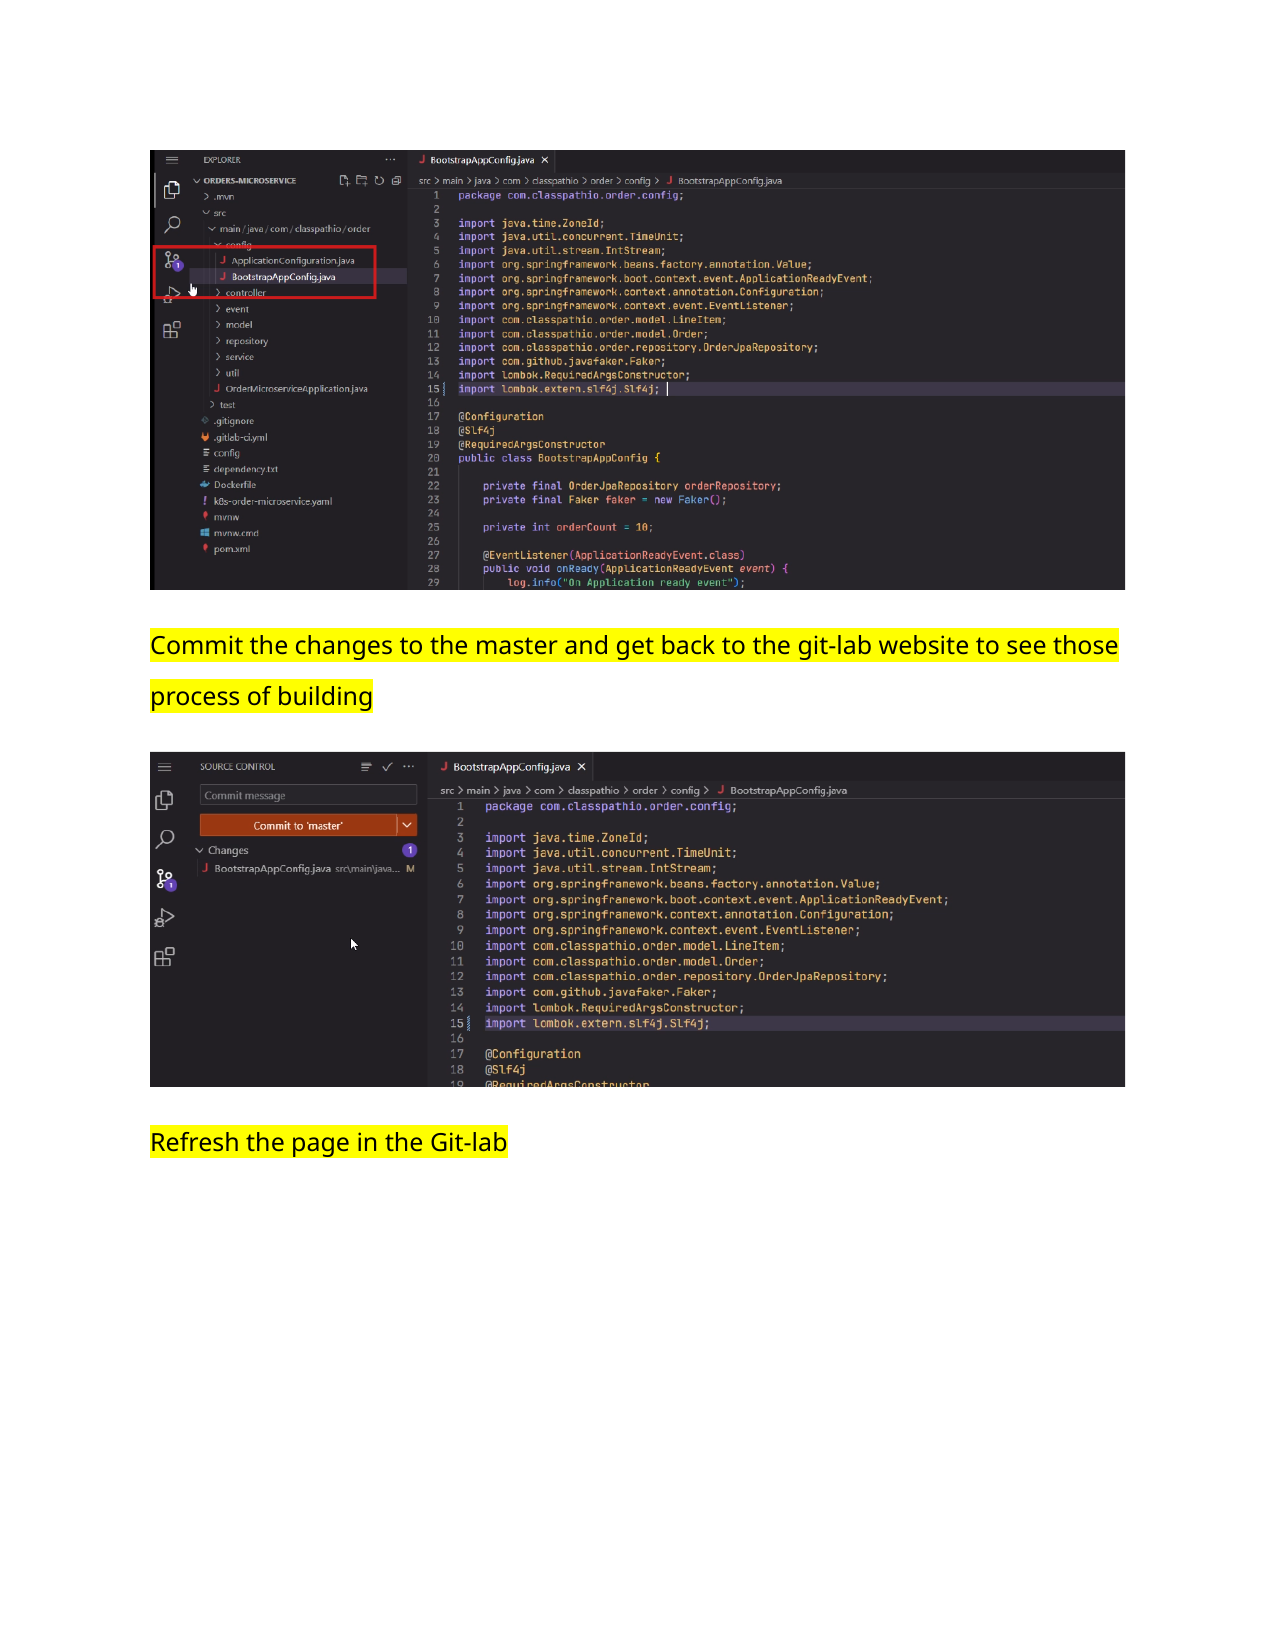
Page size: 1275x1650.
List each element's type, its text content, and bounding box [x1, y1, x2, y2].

text Commit the changes to the master and get back to the git-lab website to see those process of building [150, 628, 1125, 713]
picture [150, 150, 1125, 590]
picture [150, 750, 1125, 1087]
text Refresh the page in the Git-lab [150, 1124, 1125, 1158]
